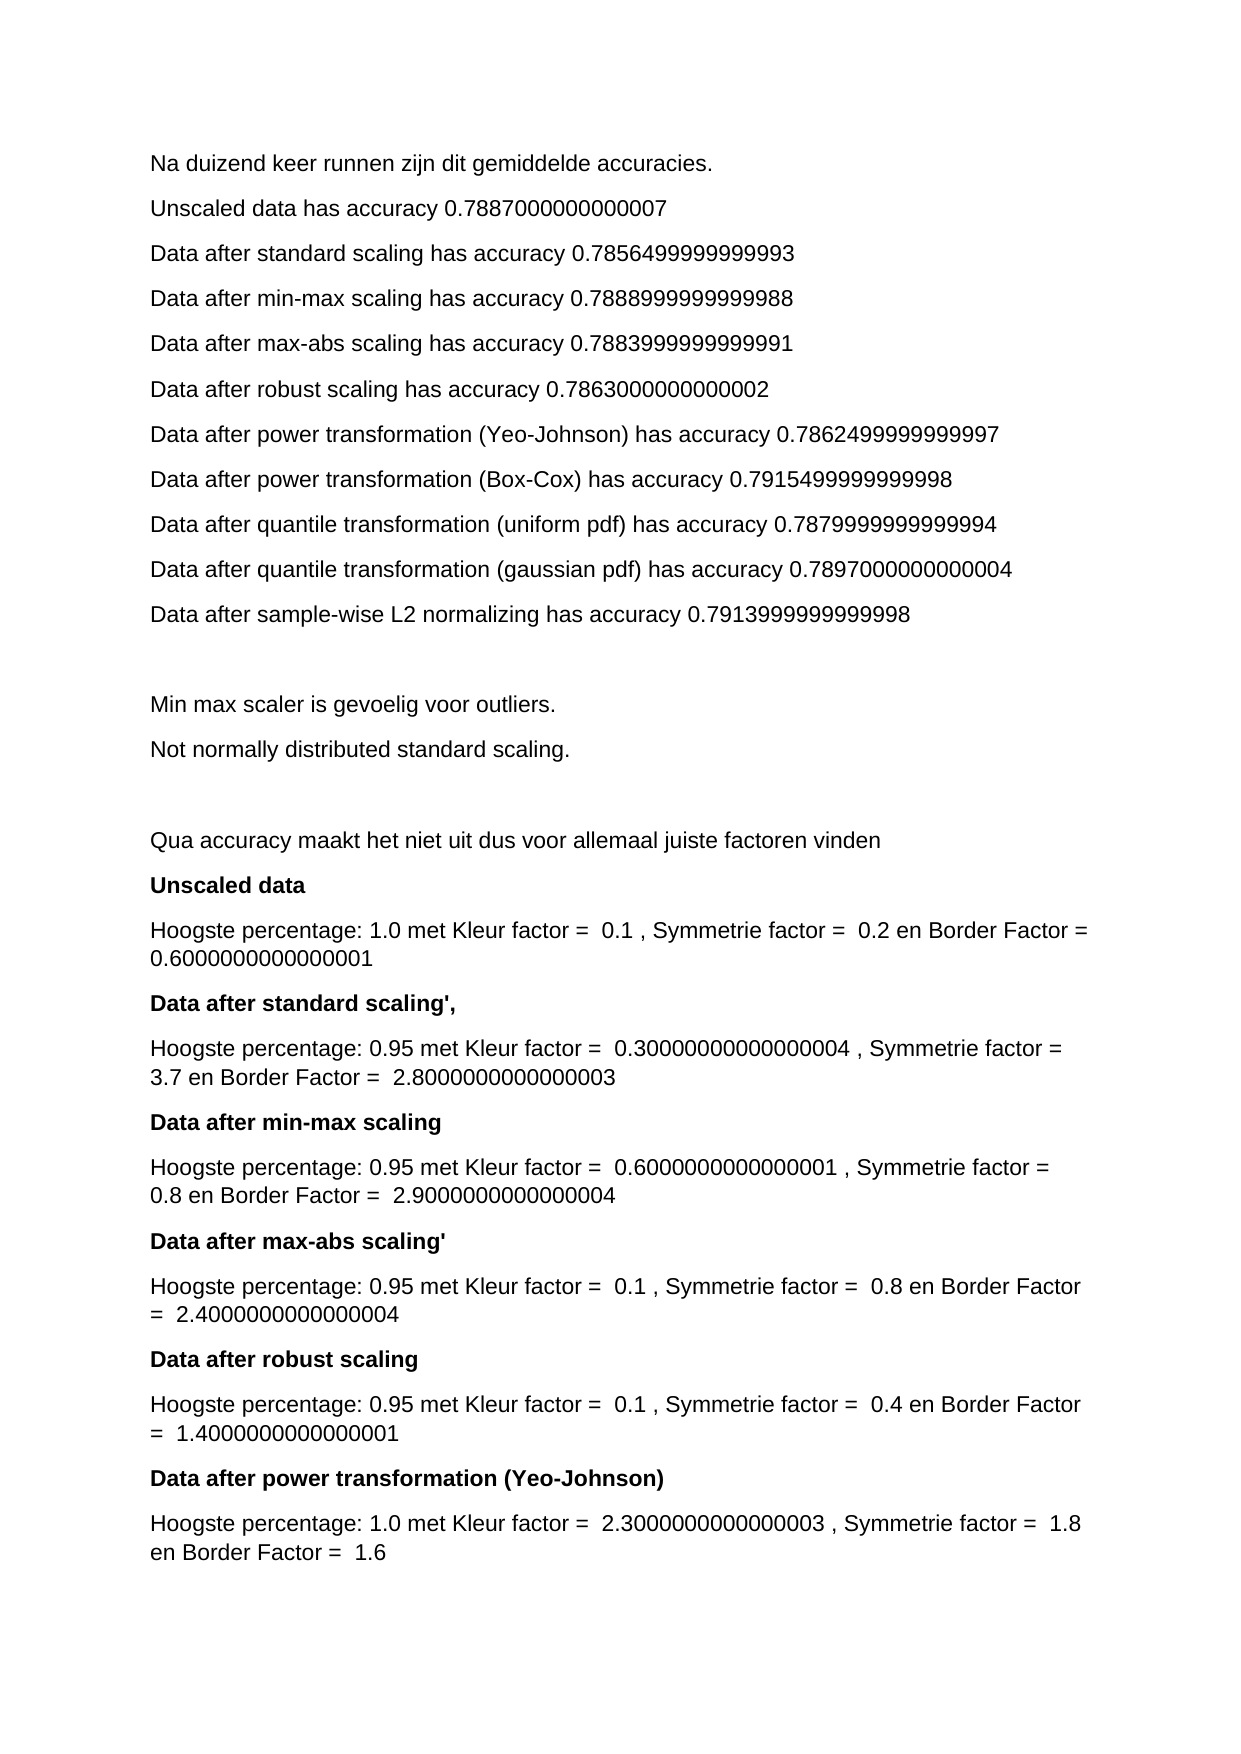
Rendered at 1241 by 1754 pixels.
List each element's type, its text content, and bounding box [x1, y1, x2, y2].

text Data after quantile transformation (gaussian pdf) has accuracy 0.7897000000000004 [150, 556, 1090, 582]
text Not normally distributed standard scaling. [150, 736, 1090, 763]
text Na duizend keer runnen zijn dit gemiddelde accuracies. [150, 150, 1090, 176]
text Hoogste percentage: 1.0 met Kleur factor = 2.3000000000000003 , Symmetrie factor = 1.8 en Border Factor = 1.6 [150, 1510, 1090, 1565]
text Data after robust scaling [150, 1346, 1090, 1373]
text Data after sample-wise L2 normalizing has accuracy 0.7913999999999998 [150, 601, 1090, 627]
text Hoogste percentage: 1.0 met Kleur factor = 0.1 , Symmetrie factor = 0.2 en Border Factor = 0.6000000000000001 [150, 917, 1090, 972]
text Unscaled data has accuracy 0.7887000000000007 [150, 195, 1090, 221]
text Data after standard scaling', [150, 990, 1090, 1017]
text Unscaled data [150, 872, 1090, 898]
text Qua accuracy maakt het niet uit dus voor allemaal juiste factoren vinden [150, 827, 1090, 853]
text Data after max-abs scaling has accuracy 0.7883999999999991 [150, 330, 1090, 357]
text Hoogste percentage: 0.95 met Kleur factor = 0.6000000000000001 , Symmetrie factor = 0.8 en Border Factor = 2.9000000000000004 [150, 1154, 1090, 1209]
text Data after power transformation (Yeo-Johnson) [150, 1465, 1090, 1491]
text Data after quantile transformation (uniform pdf) has accuracy 0.7879999999999994 [150, 511, 1090, 537]
text Data after power transformation (Box-Cox) has accuracy 0.7915499999999998 [150, 466, 1090, 492]
text Data after standard scaling has accuracy 0.7856499999999993 [150, 240, 1090, 267]
text Data after min-max scaling [150, 1109, 1090, 1135]
text Data after max-abs scaling' [150, 1228, 1090, 1254]
text Data after robust scaling has accuracy 0.7863000000000002 [150, 376, 1090, 402]
text Hoogste percentage: 0.95 met Kleur factor = 0.1 , Symmetrie factor = 0.4 en Border Factor = 1.4000000000000001 [150, 1391, 1090, 1446]
text Hoogste percentage: 0.95 met Kleur factor = 0.30000000000000004 , Symmetrie factor = 3.7 en Border Factor = 2.8000000000000003 [150, 1035, 1090, 1090]
text Data after min-max scaling has accuracy 0.7888999999999988 [150, 285, 1090, 312]
text Min max scaler is gevoelig voor outliers. [150, 691, 1090, 718]
text Data after power transformation (Yeo-Johnson) has accuracy 0.7862499999999997 [150, 421, 1090, 447]
text Hoogste percentage: 0.95 met Kleur factor = 0.1 , Symmetrie factor = 0.8 en Border Factor = 2.4000000000000004 [150, 1273, 1090, 1327]
